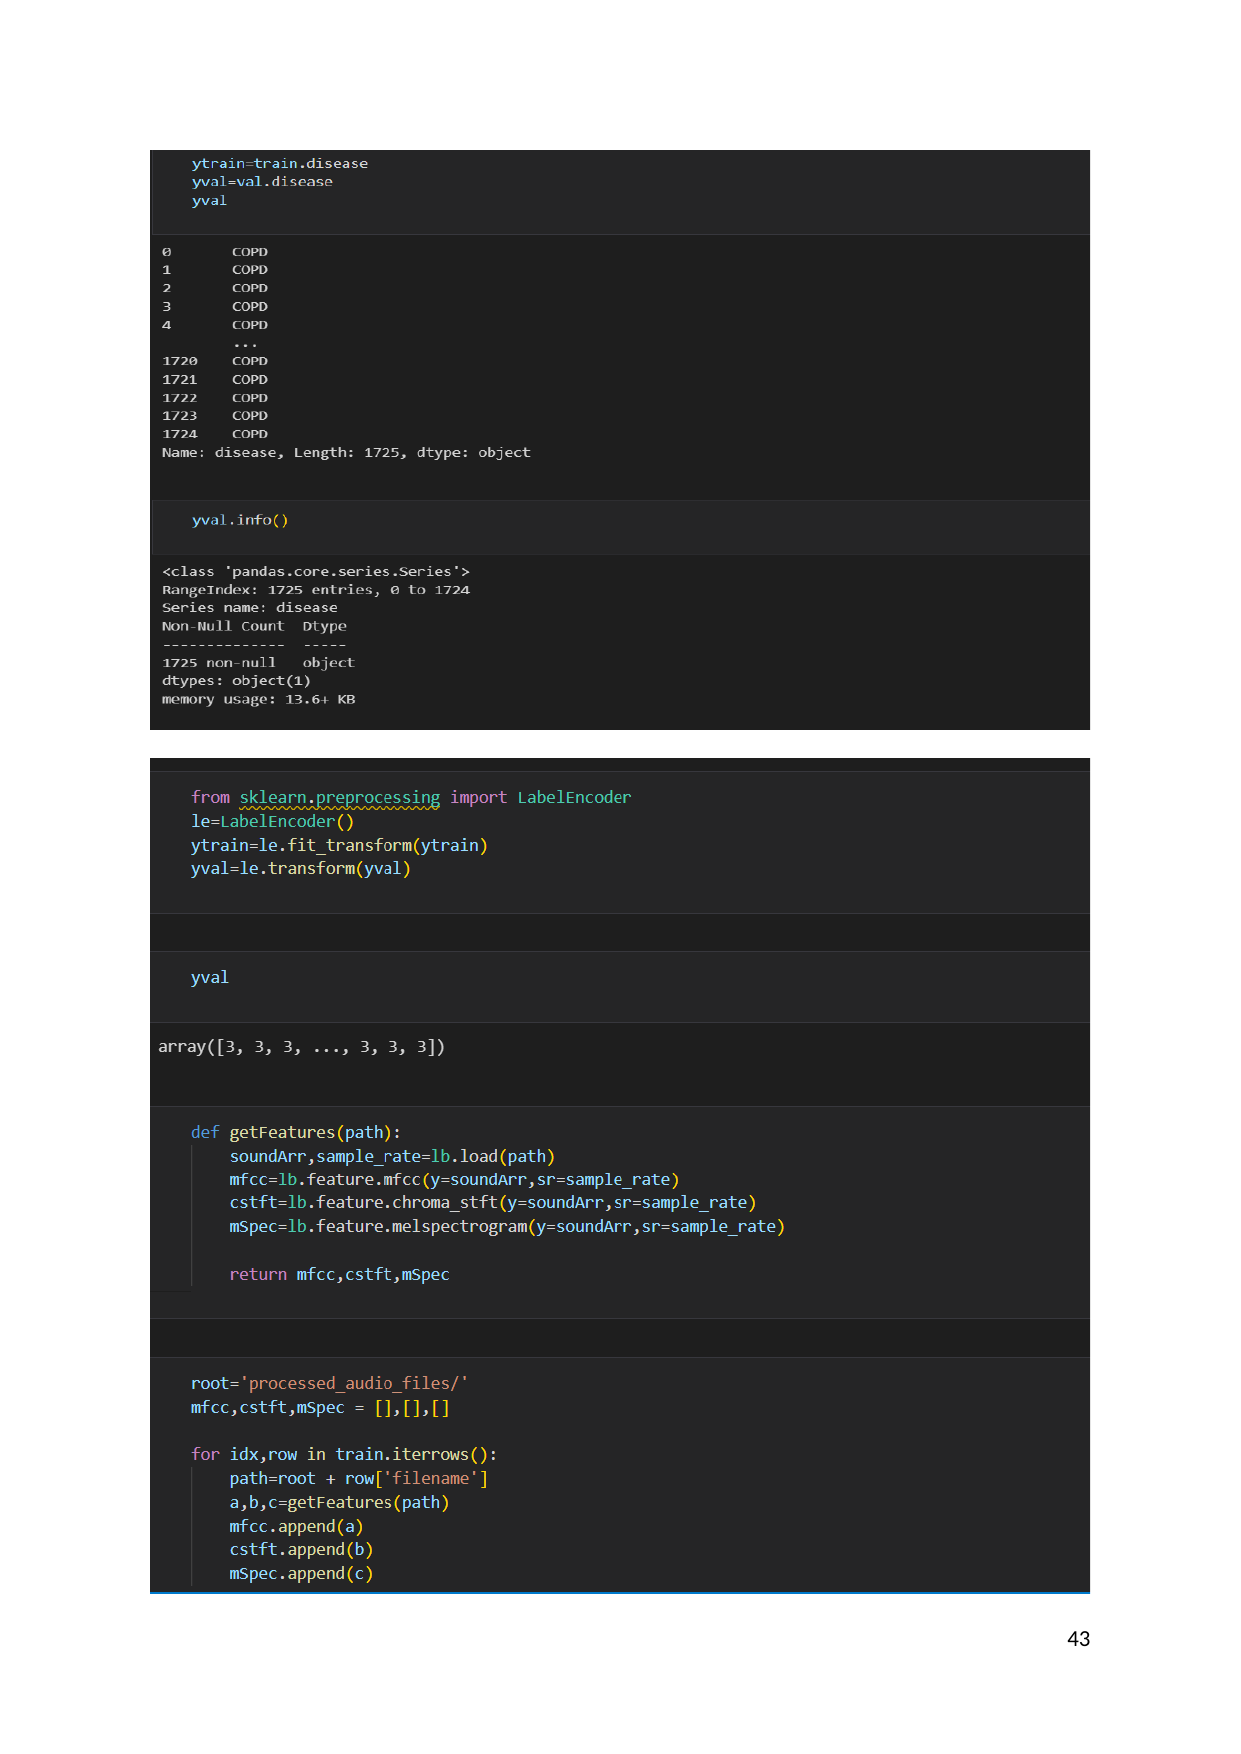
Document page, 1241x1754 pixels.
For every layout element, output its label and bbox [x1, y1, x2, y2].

picture [150, 150, 1091, 730]
picture [150, 758, 1091, 1594]
